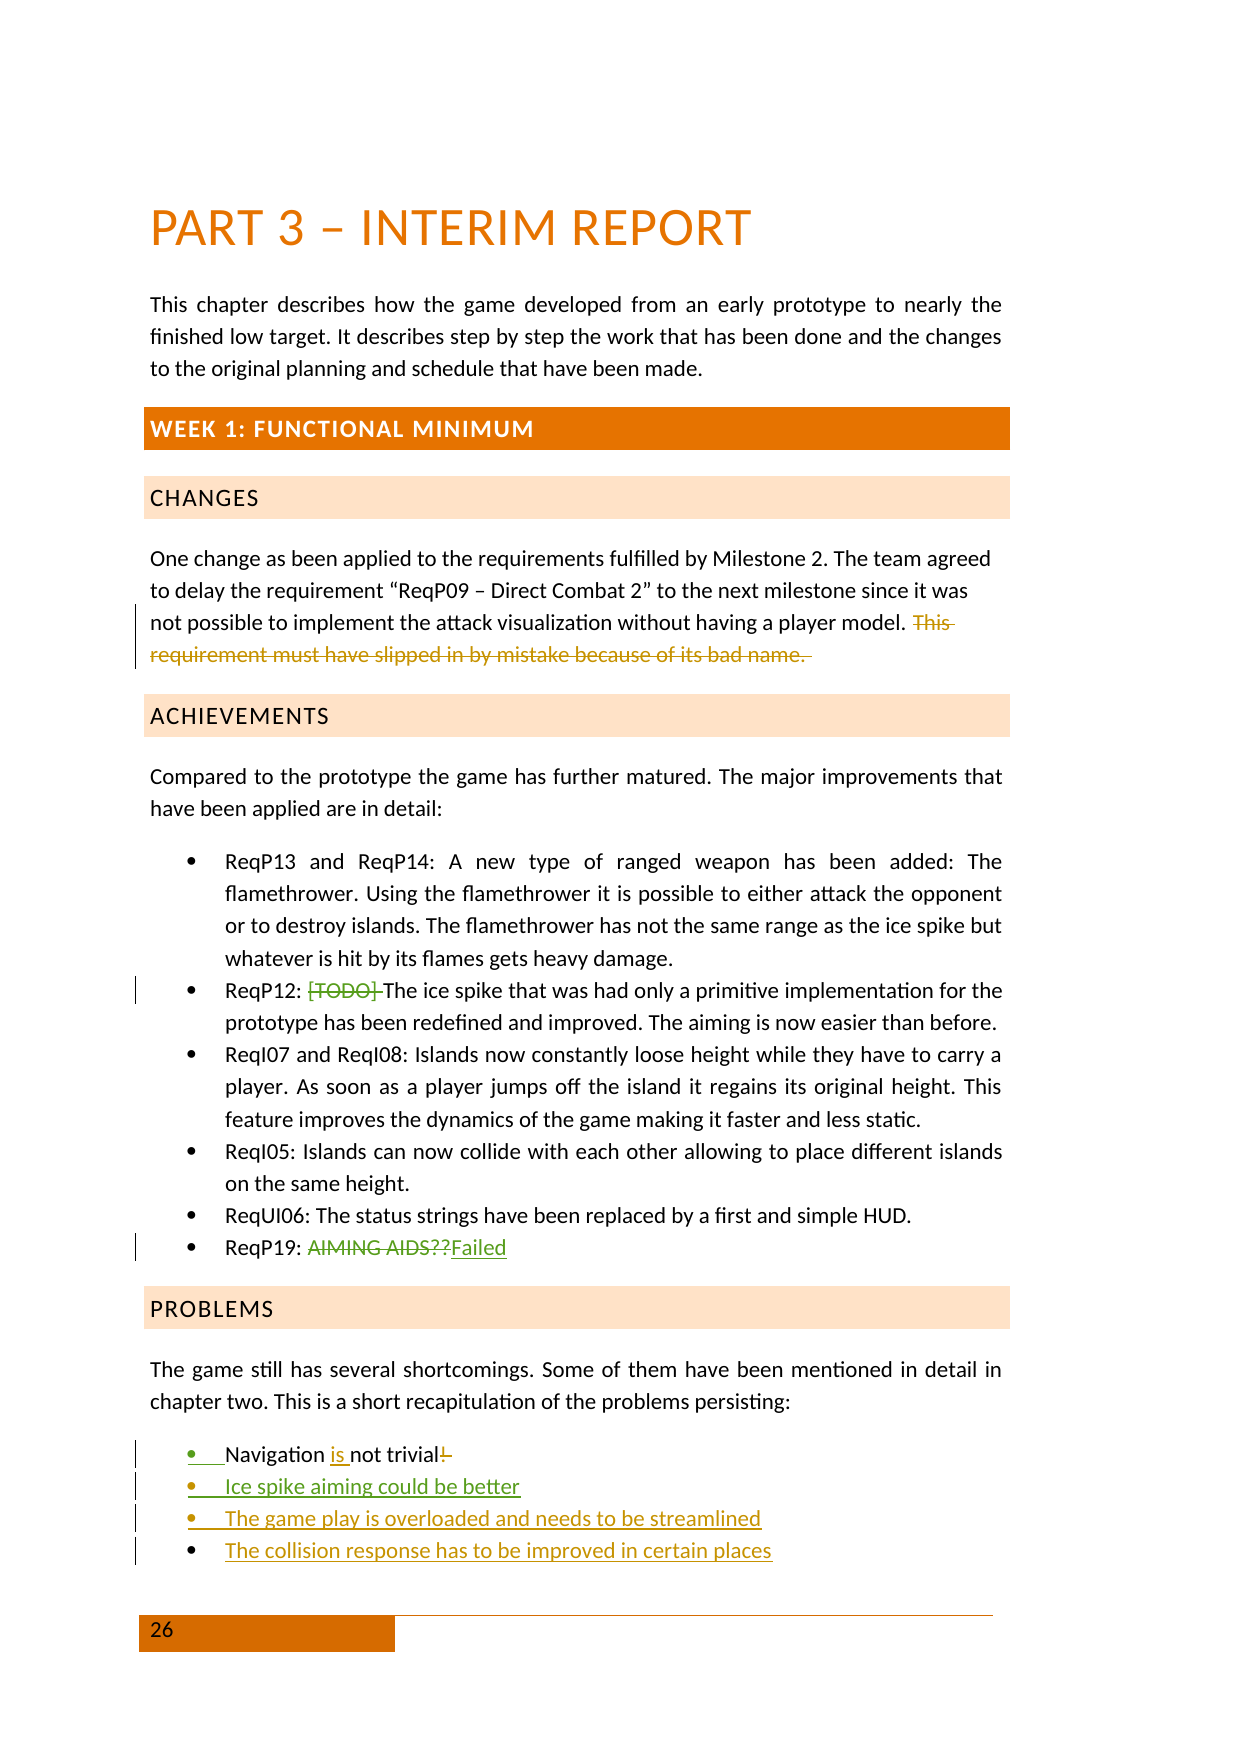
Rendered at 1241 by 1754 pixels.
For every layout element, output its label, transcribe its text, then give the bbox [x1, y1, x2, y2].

subtitle Week 1: Functional Minimum [150, 414, 1004, 444]
list ReqP12: The ice spike that was had only a primitive implementation for the prototype has been redefined and improved. The aiming is now easier than before. [187, 976, 1004, 1036]
text The game still has several shortcomings. Some of them have been mentioned in detail in chapter two. This is a short recapitulation of the problems persisting: [150, 1355, 1004, 1415]
list ReqP13 and ReqP14: A new type of ranged weapon has been added: The flamethrower. Using the flamethrower it is possible to either attack the opponent or to destroy islands. The flamethrower has not the same range as the ice spike but whatever is hit by its flames gets heavy damage. [187, 847, 1004, 972]
list ReqP19: [187, 1233, 1004, 1261]
subtitle Problems [150, 1293, 1004, 1323]
list ReqI07 and ReqI08: Islands now constantly loose height while they have to carry a player. As soon as a player jumps off the island it regains its original height. This feature improves the dynamics of the game making it faster and less static. [187, 1040, 1004, 1133]
text Compared to the prototype the game has further matured. The major improvements that have been applied are in detail: [150, 762, 1004, 822]
list ReqI05: Islands can now collide with each other allowing to place different islands on the same height. [187, 1137, 1004, 1197]
title Part 3 – Interim Report [150, 193, 1004, 259]
text One change as been applied to the requirements fulfilled by Milestone 2. The team agreed to delay the requirement “ReqP09 – Direct Combat 2” to the next milestone since it was not possible to implement the attack visualization without having a player model. [150, 544, 1004, 669]
subtitle achievements [150, 700, 1004, 730]
list ReqUI06: The status strings have been replaced by a first and simple HUD. [187, 1201, 1004, 1229]
text This chapter describes how the game developed from an early prototype to nearly the finished low target. It describes step by step the work that has been done and the changes to the original planning and schedule that have been made. [150, 290, 1004, 382]
list Navigation not trivial [187, 1440, 1004, 1468]
subtitle Changes [150, 482, 1004, 512]
